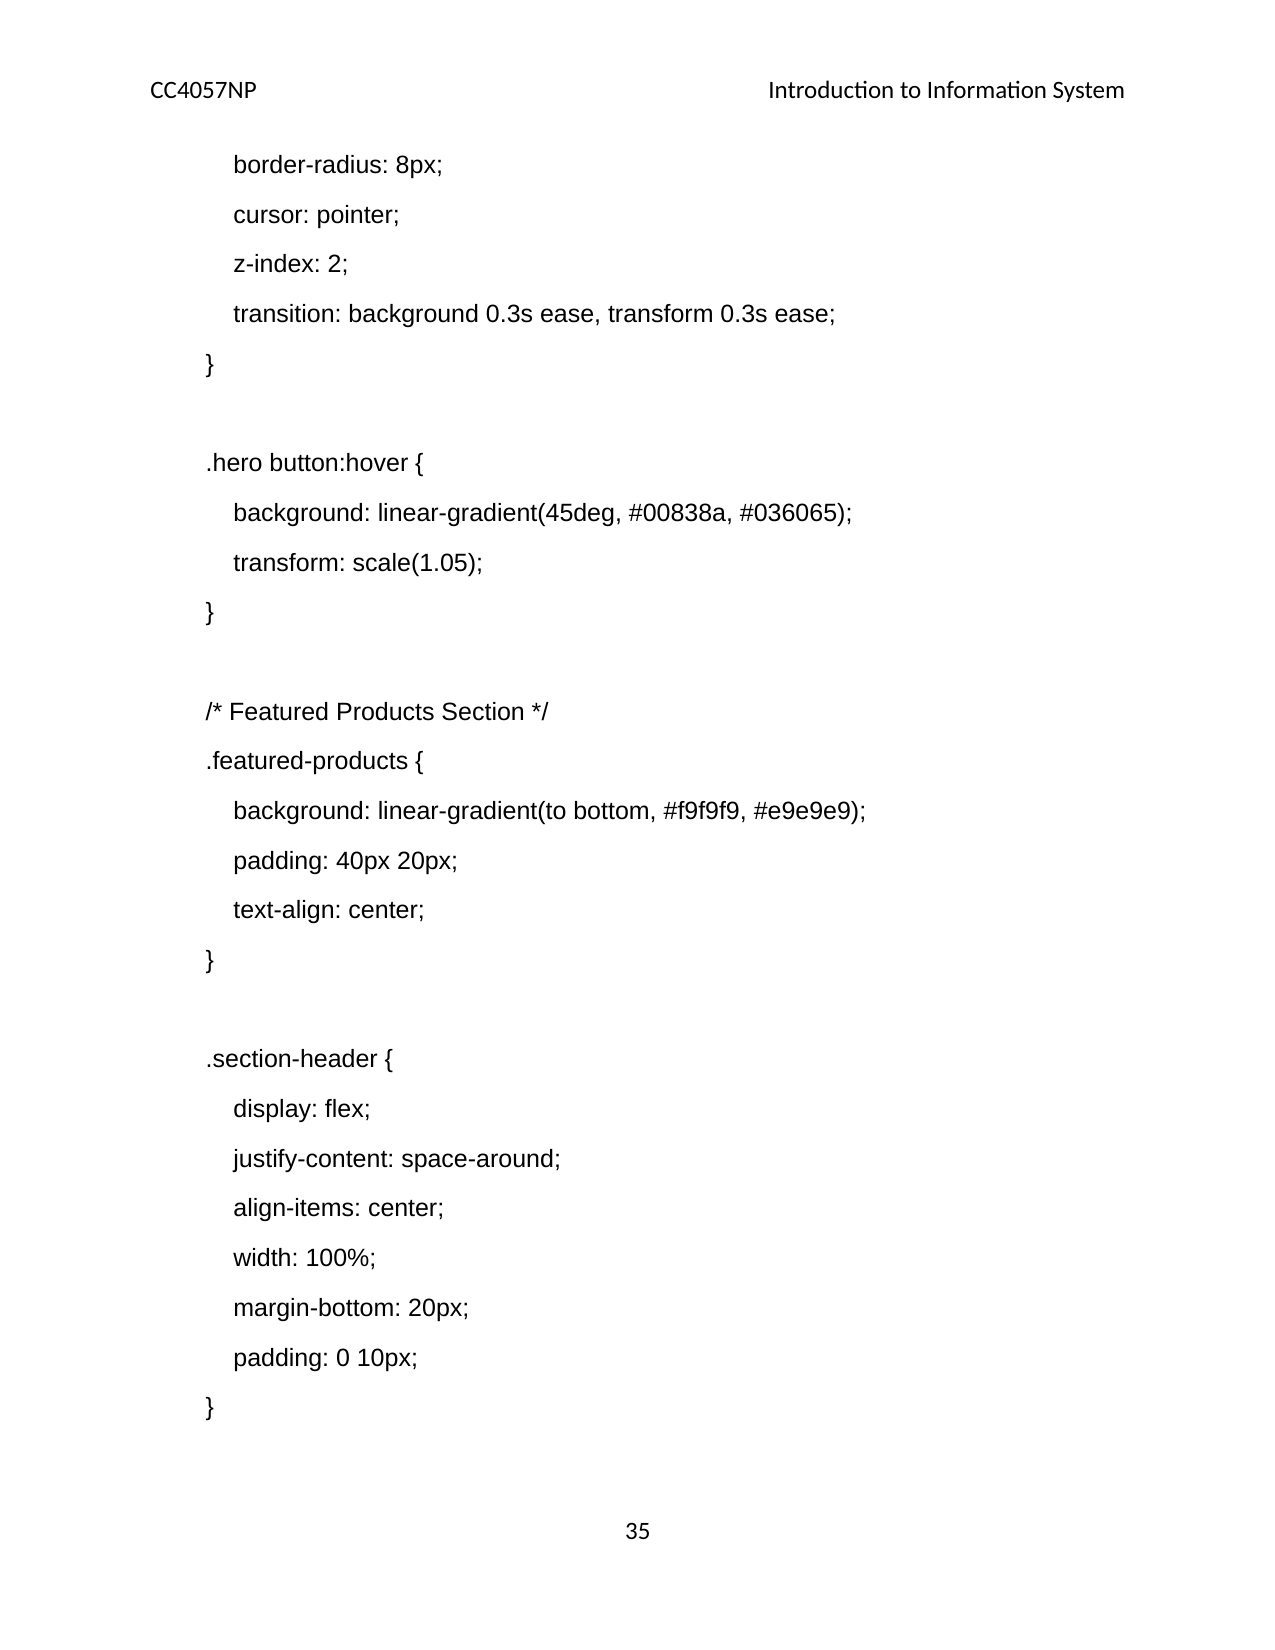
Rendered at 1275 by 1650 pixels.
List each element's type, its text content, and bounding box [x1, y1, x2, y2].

text /* Featured Products Section */ [150, 697, 1125, 725]
text display: flex; [150, 1094, 1125, 1123]
text background: linear-gradient(45deg, #00838a, #036065); [150, 498, 1125, 527]
text justify-content: space-around; [150, 1144, 1125, 1172]
text } [150, 945, 1125, 974]
text text-align: center; [150, 895, 1125, 924]
text padding: 40px 20px; [150, 846, 1125, 874]
text z-index: 2; [150, 249, 1125, 278]
text width: 100%; [150, 1243, 1125, 1272]
text .section-header { [150, 1044, 1125, 1073]
text transition: background 0.3s ease, transform 0.3s ease; [150, 299, 1125, 328]
text padding: 0 10px; [150, 1342, 1125, 1371]
text } [150, 349, 1125, 377]
text margin-bottom: 20px; [150, 1293, 1125, 1322]
text align-items: center; [150, 1193, 1125, 1222]
text background: linear-gradient(to bottom, #f9f9f9, #e9e9e9); [150, 796, 1125, 825]
text .featured-products { [150, 746, 1125, 775]
text cursor: pointer; [150, 200, 1125, 228]
text .hero button:hover { [150, 448, 1125, 477]
text } [150, 1392, 1125, 1421]
text border-radius: 8px; [150, 150, 1125, 179]
text } [150, 597, 1125, 626]
text transform: scale(1.05); [150, 547, 1125, 576]
